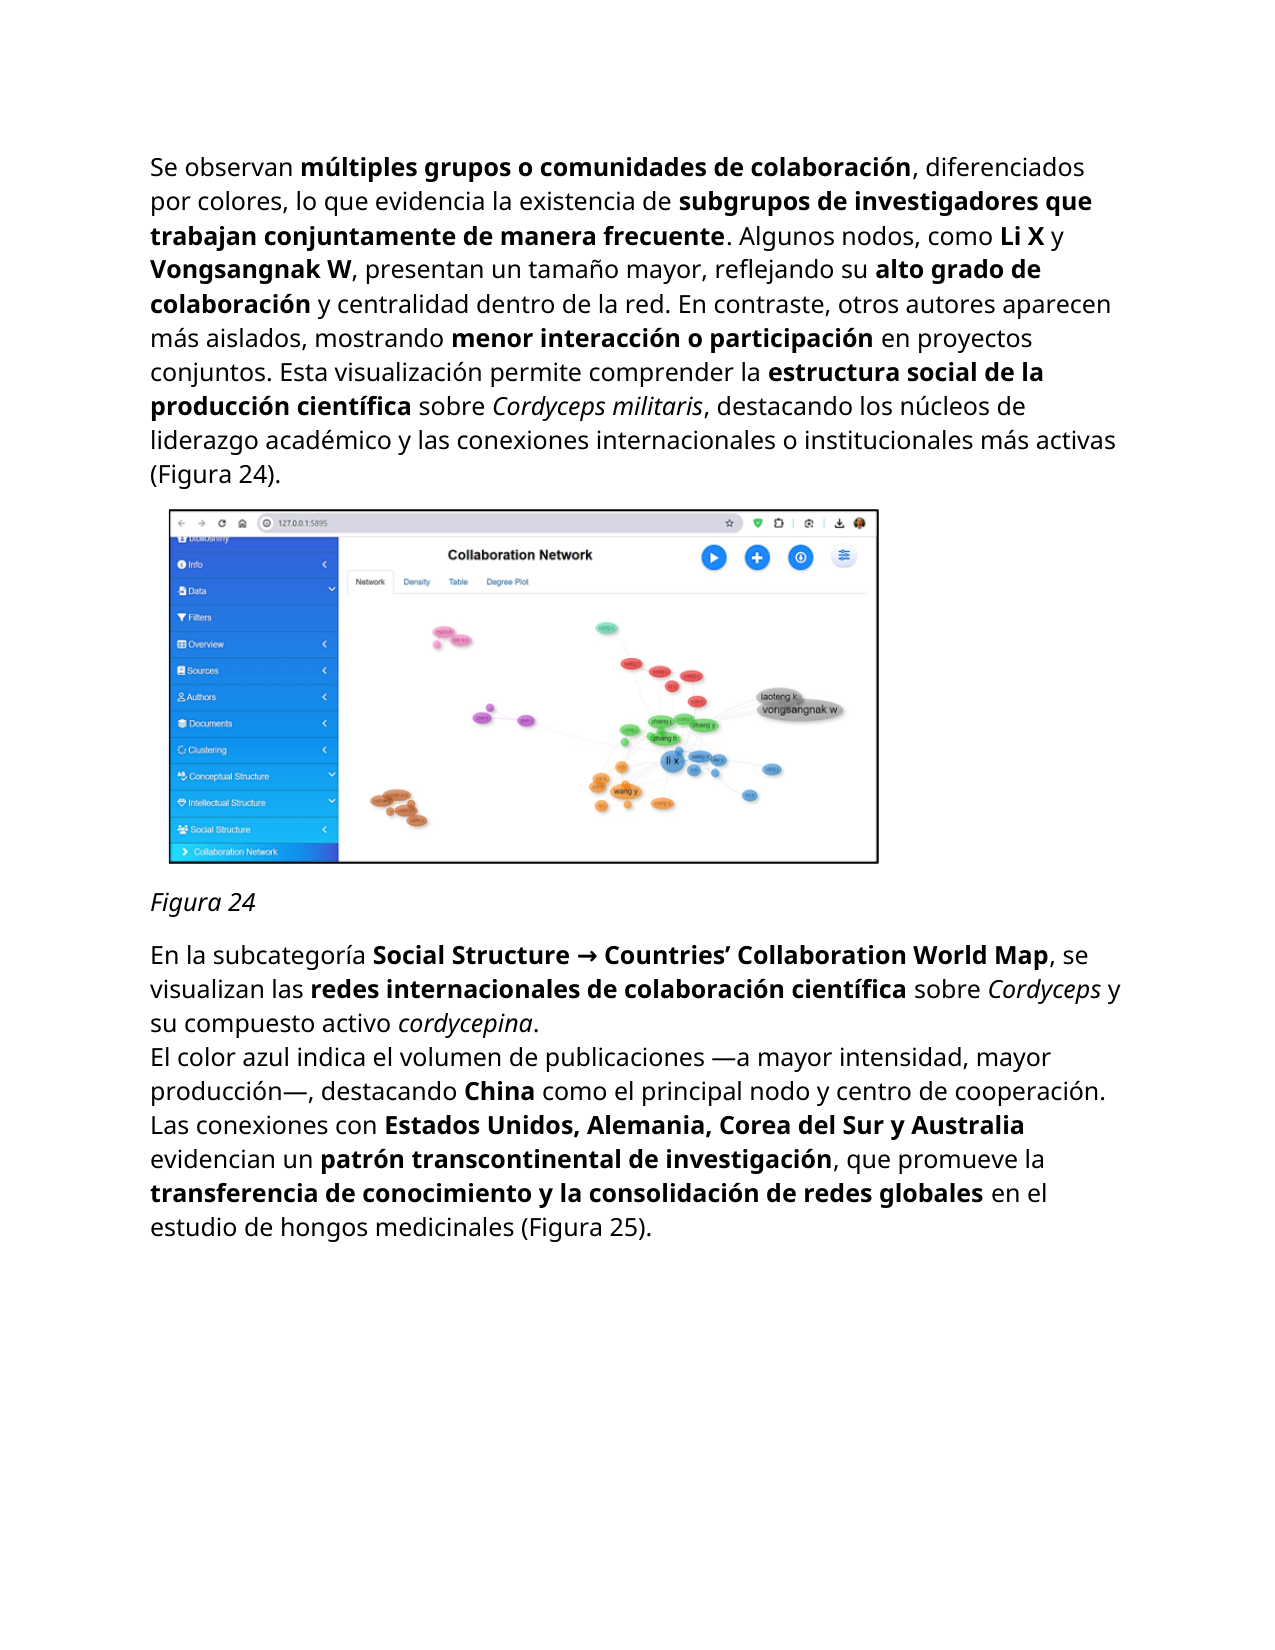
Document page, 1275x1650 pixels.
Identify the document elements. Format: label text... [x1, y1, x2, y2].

text Se observan múltiples grupos o comunidades de colaboración, diferenciados por colores, lo que evidencia la existencia de subgrupos de investigadores que trabajan conjuntamente de manera frecuente. Algunos nodos, como Li X y Vongsangnak W, presentan un tamaño mayor, reflejando su alto grado de colaboración y centralidad dentro de la red. En contraste, otros autores aparecen más aislados, mostrando menor interacción o participación en proyectos conjuntos. Esta visualización permite comprender la estructura social de la producción científica sobre Cordyceps militaris, destacando los núcleos de liderazgo académico y las conexiones internacionales o institucionales más activas (Figura 24). [150, 150, 1125, 491]
picture [168, 509, 879, 864]
text En la subcategoría Social Structure → Countries’ Collaboration World Map, se visualizan las redes internacionales de colaboración científica sobre Cordyceps y su compuesto activo cordycepina. El color azul indica el volumen de publicaciones —a mayor intensidad, mayor producción—, destacando China como el principal nodo y centro de cooperación. Las conexiones con Estados Unidos, Alemania, Corea del Sur y Australia evidencian un patrón transcontinental de investigación, que promueve la transferencia de conocimiento y la consolidación de redes globales en el estudio de hongos medicinales (Figura 25). [150, 938, 1125, 1244]
text Figura 24 [150, 885, 1125, 919]
